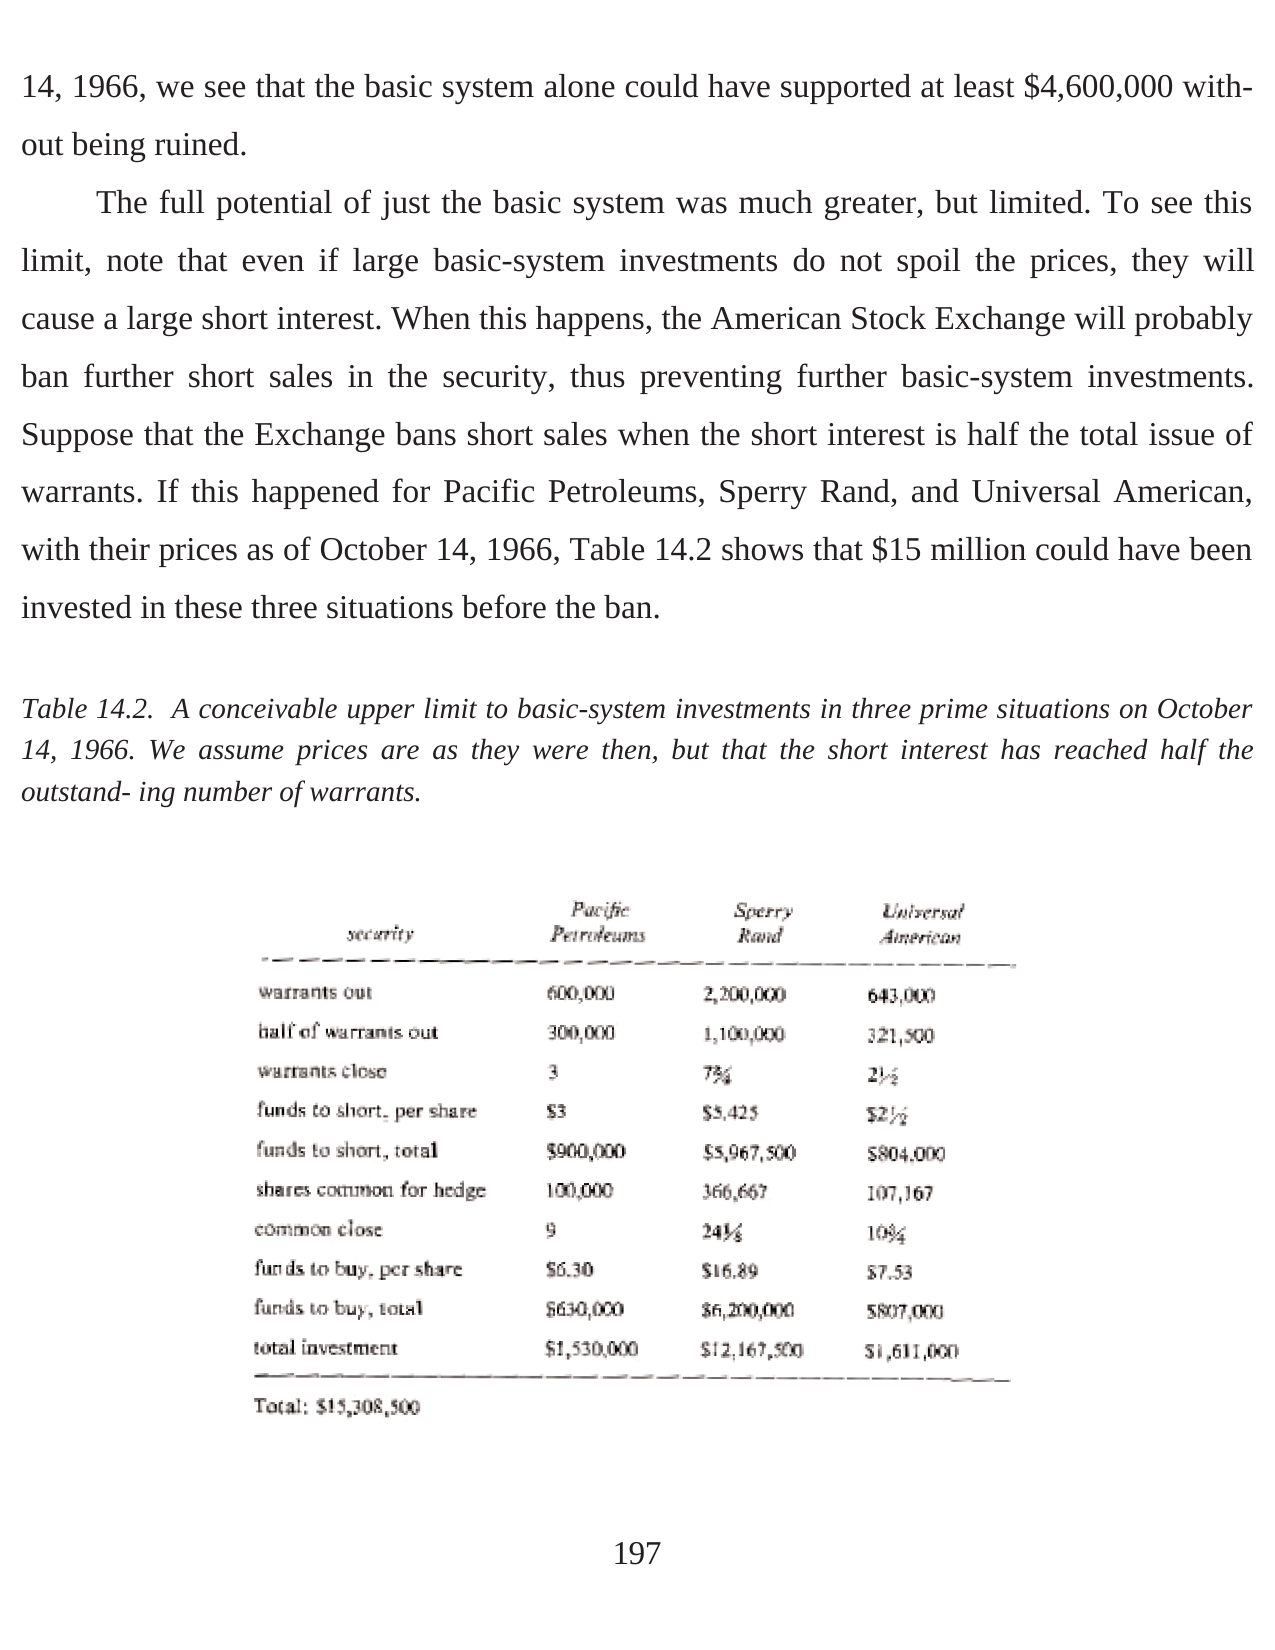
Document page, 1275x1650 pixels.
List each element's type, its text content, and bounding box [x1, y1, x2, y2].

picture [250, 877, 1037, 1467]
text The full potential of just the basic system was much greater, but limited. To see this limit, note that even if large basic-system investments do not spoil the prices, they will cause a large short interest. When this happens, the American Stock Exchange will probably ban further short sales in the security, thus preventing further basic-system investments. Suppose that the Exchange bans short sales when the short interest is half the total issue of warrants. If this happened for Pacific Petroleums, Sperry Rand, and Universal American, with their prices as of October 14, 1966, Table 14.2 shows that $15 million could have been invested in these three situations before the ban. [21, 183, 1254, 626]
text Table 14.2. A conceivable upper limit to basic-system investments in three prime situations on October 14, 1966. We assume prices are as they were then, but that the short interest has reached half the outstand- ing number of warrants. [21, 691, 1254, 807]
text 14, 1966, we see that the basic system alone could have supported at least $4,600,000 with- out being ruined. [21, 67, 1254, 163]
